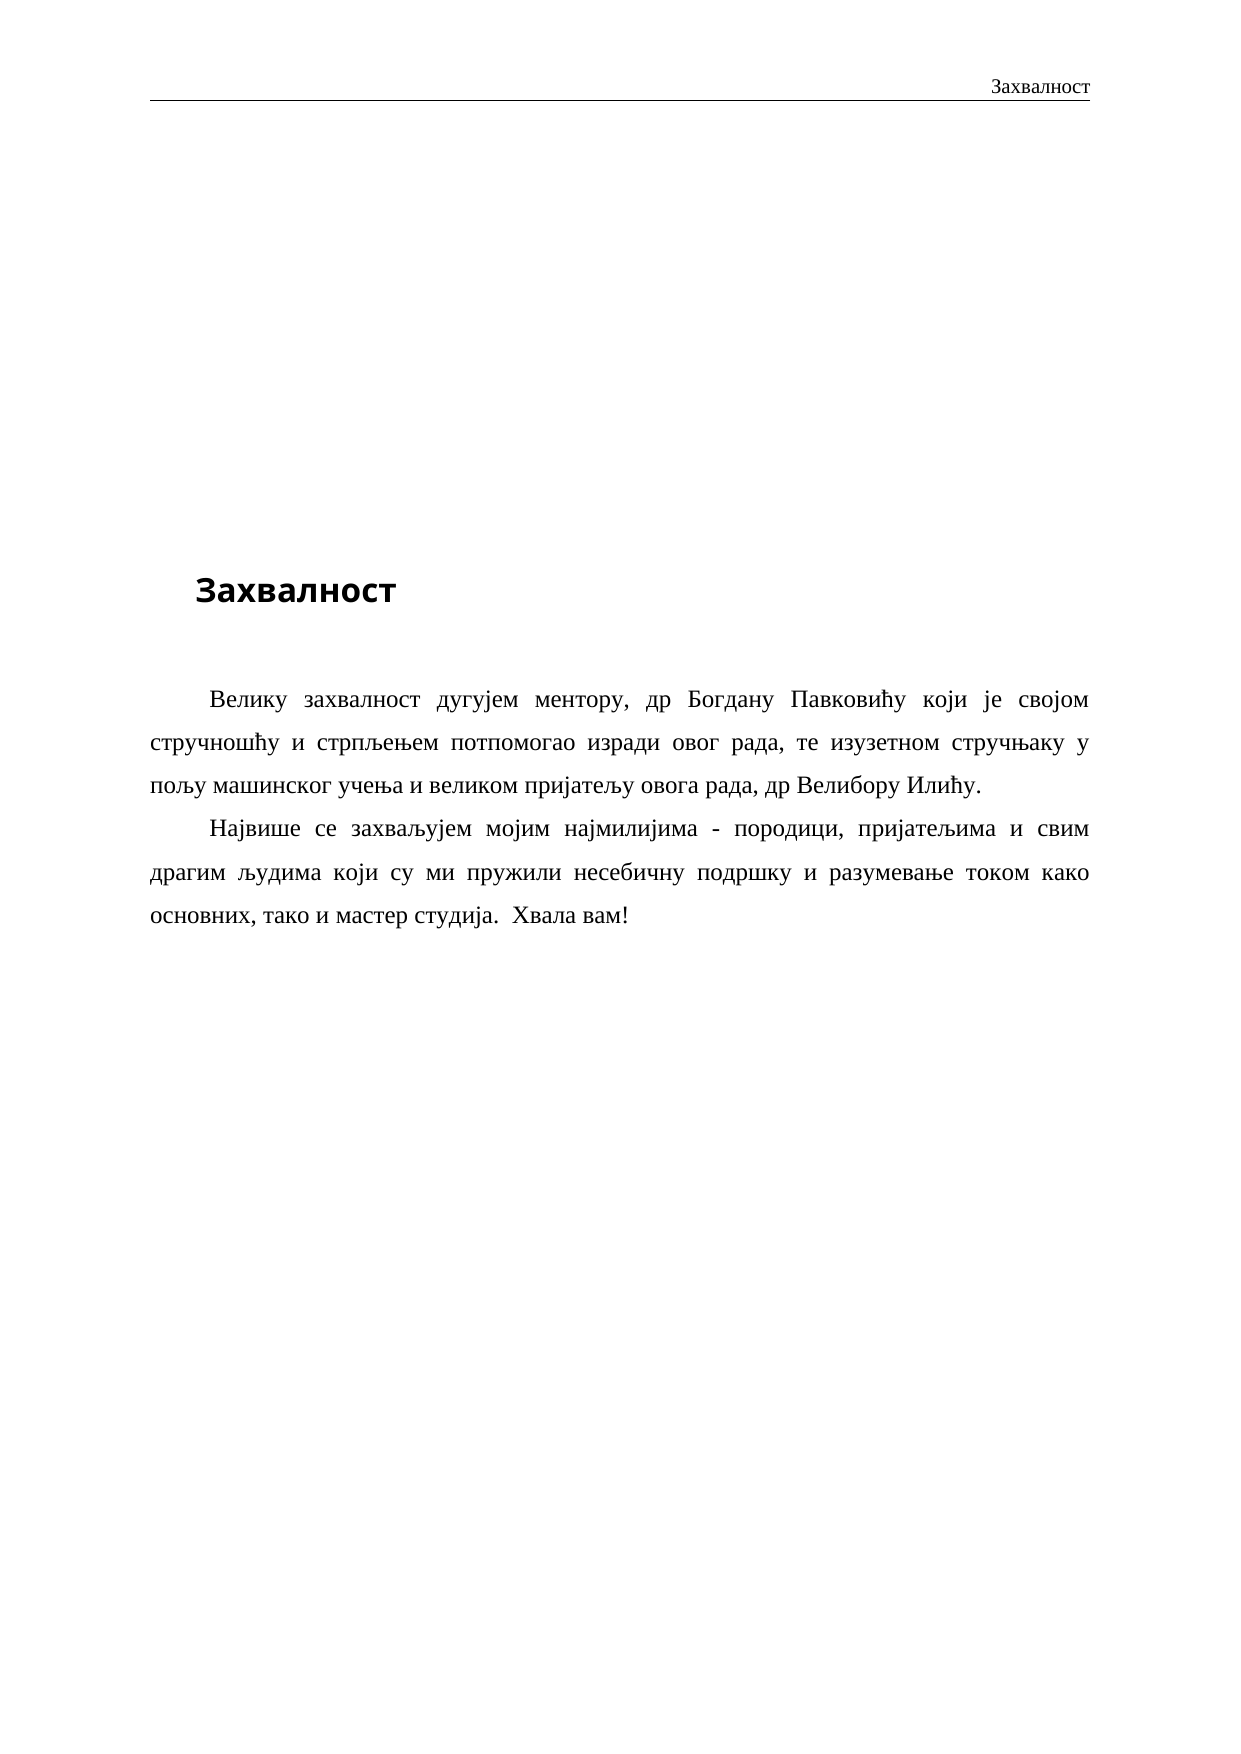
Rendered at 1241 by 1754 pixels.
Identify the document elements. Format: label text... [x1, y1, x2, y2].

text Највише се захваљујем мојим најмилијима - породици, пријатељима и свим драгим људима који су ми пружили несебичну подршку и разумевање током како основних, тако и мастер студија. Хвала вам! [150, 813, 1090, 928]
subtitle Захвалност [195, 567, 972, 612]
text Велику захвалност дугујем ментору, др Богдану Павковићу који је својом стручношћу и стрпљењем потпомогао изради овог рада, те изузетном стручњаку у пољу машинског учења и великом пријатељу овога рада, др Велибору Илићу. [150, 684, 1090, 799]
